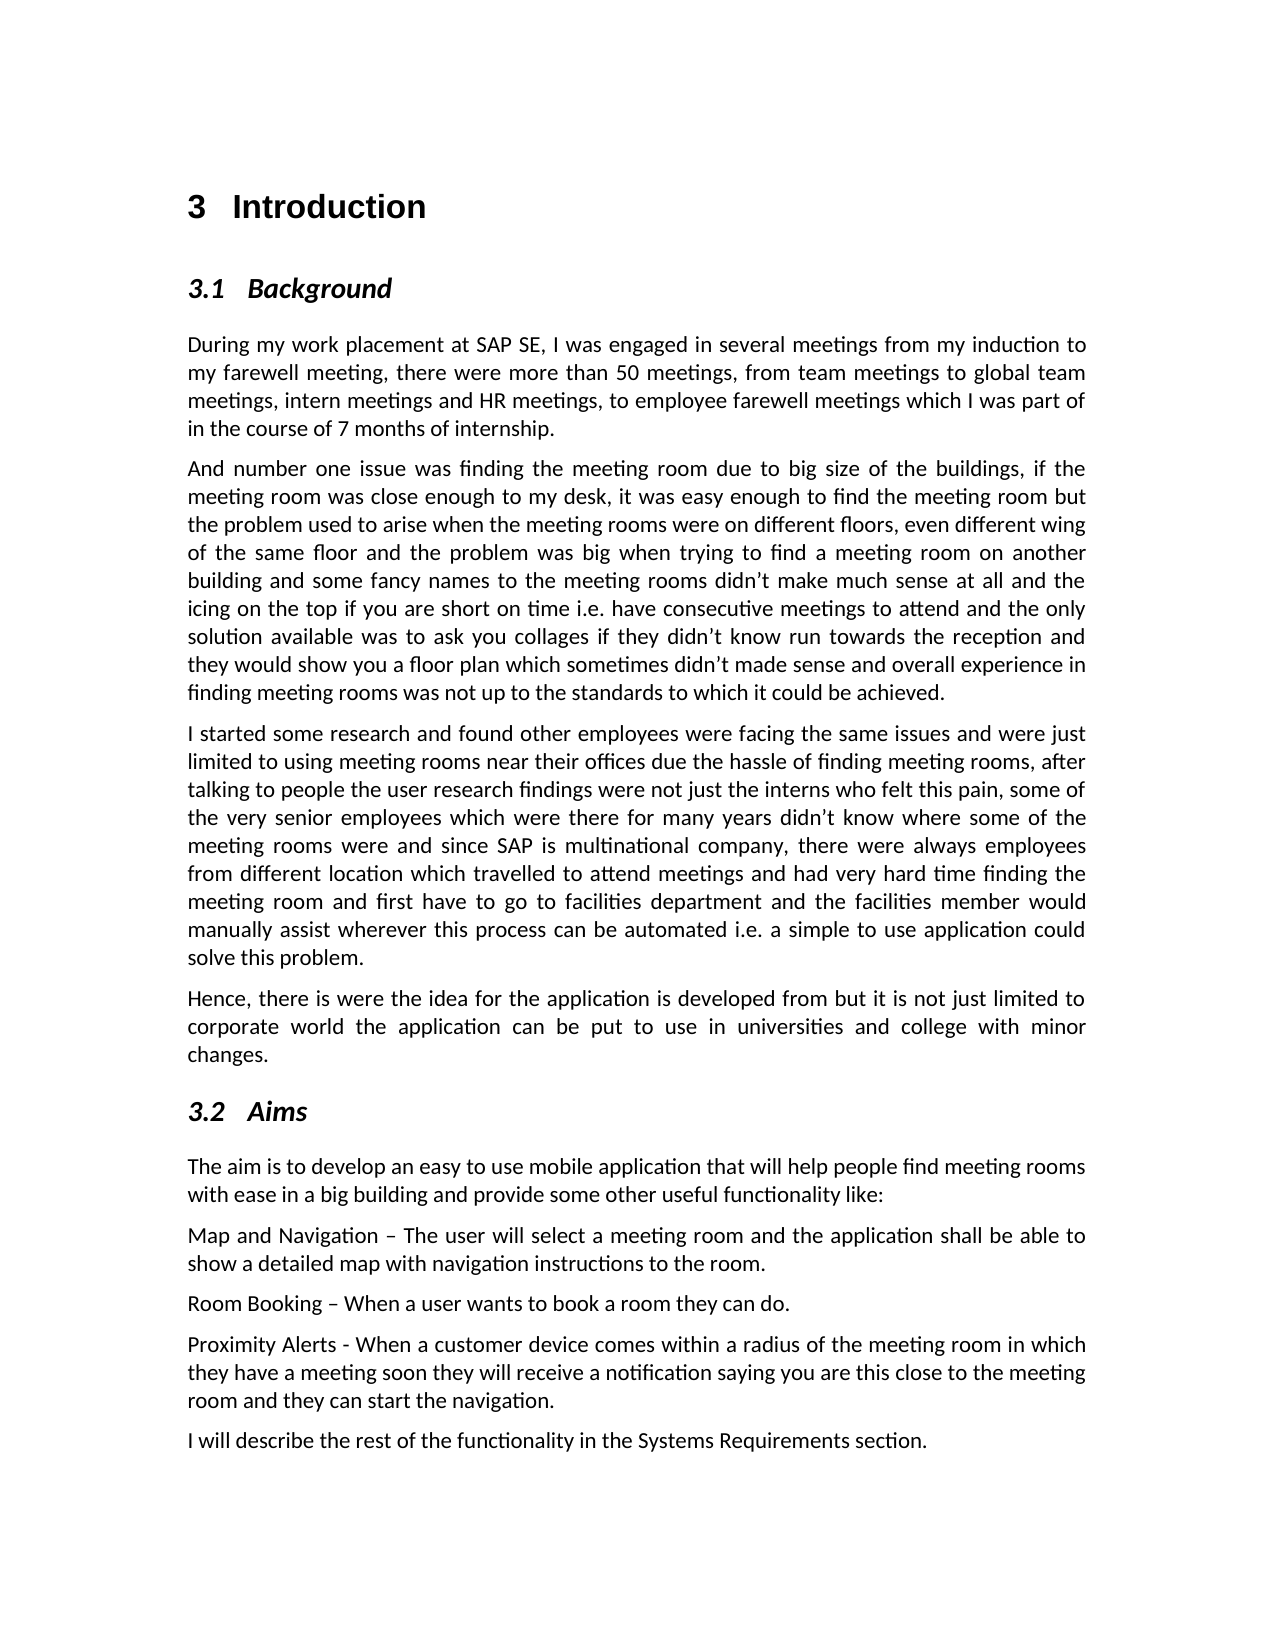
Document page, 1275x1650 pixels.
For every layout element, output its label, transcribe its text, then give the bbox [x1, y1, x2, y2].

subtitle Aims [187, 1093, 1088, 1128]
text I will describe the rest of the functionality in the Systems Requirements section. [187, 1427, 1088, 1455]
text Hence, there is were the idea for the application is developed from but it is not just limited to corporate world the application can be put to use in universities and college with minor changes. [187, 984, 1088, 1068]
text Room Booking – When a user wants to book a room they can do. [187, 1289, 1088, 1318]
text I started some research and found other employees were facing the same issues and were just limited to using meeting rooms near their offices due the hassle of finding meeting rooms, after talking to people the user research findings were not just the interns who felt this pain, some of the very senior employees which were there for many years didn’t know where some of the meeting rooms were and since SAP is multinational company, there were always employees from different location which travelled to attend meetings and had very hard time finding the meeting room and first have to go to facilities department and the facilities member would manually assist wherever this process can be automated i.e. a simple to use application could solve this problem. [187, 719, 1088, 971]
text Proximity Alerts - When a customer device comes within a radius of the meeting room in which they have a meeting soon they will receive a notification saying you are this close to the meeting room and they can start the navigation. [187, 1330, 1088, 1414]
subtitle Introduction [187, 187, 1088, 226]
text The aim is to develop an easy to use mobile application that will help people find meeting rooms with ease in a big building and provide some other useful functionality like: [187, 1152, 1088, 1208]
text Map and Navigation – The user will select a meeting room and the application shall be able to show a detailed map with navigation instructions to the room. [187, 1221, 1088, 1277]
text And number one issue was finding the meeting room due to big size of the buildings, if the meeting room was close enough to my desk, it was easy enough to find the meeting room but the problem used to arise when the meeting rooms were on different floors, even different wing of the same floor and the problem was big when trying to find a meeting room on another building and some fancy names to the meeting rooms didn’t make much sense at all and the icing on the top if you are short on time i.e. have consecutive meetings to attend and the only solution available was to ask you collages if they didn’t know run towards the reception and they would show you a floor plan which sometimes didn’t made sense and overall experience in finding meeting rooms was not up to the standards to which it could be achieved. [187, 454, 1088, 707]
subtitle Background [187, 270, 1088, 306]
text During my work placement at SAP SE, I was engaged in several meetings from my induction to my farewell meeting, there were more than 50 meetings, from team meetings to global team meetings, intern meetings and HR meetings, to employee farewell meetings which I was part of in the course of 7 months of internship. [187, 330, 1088, 442]
